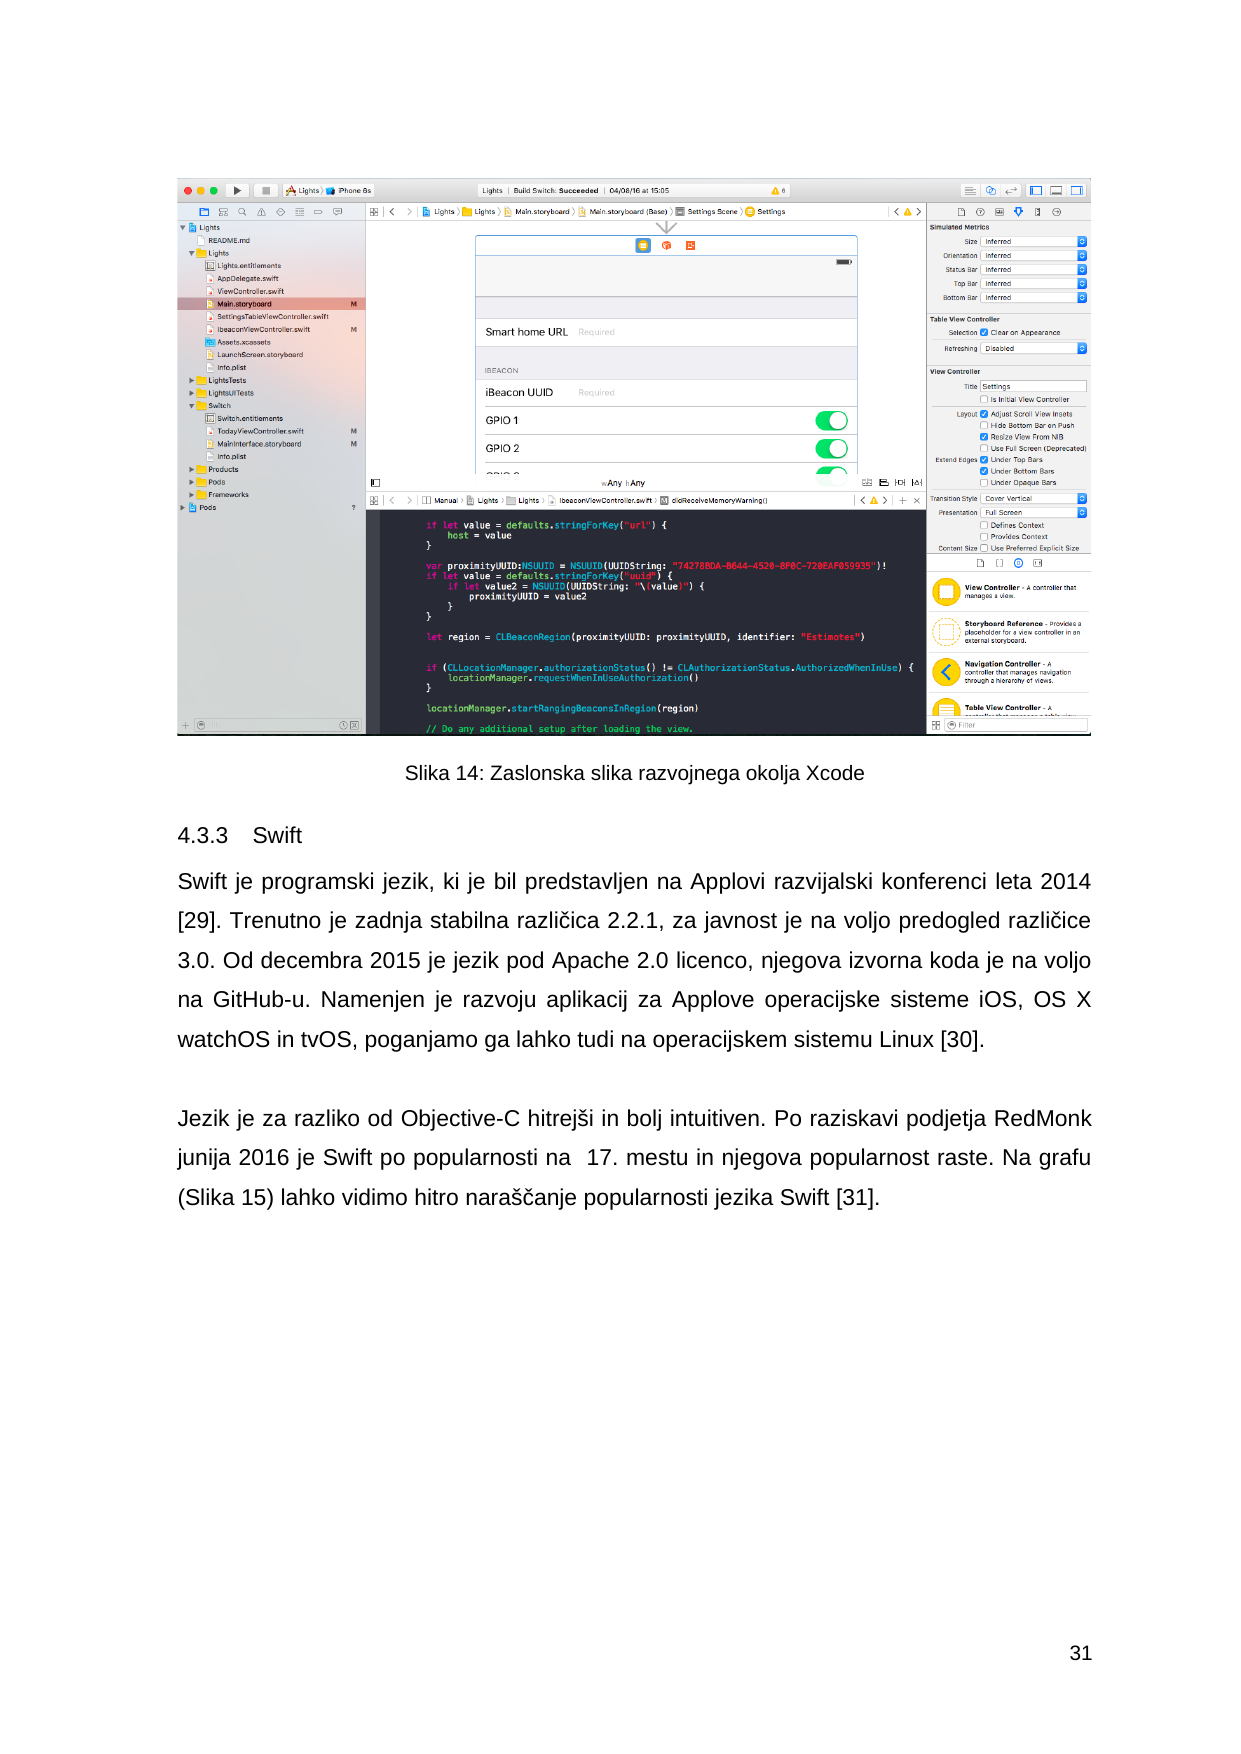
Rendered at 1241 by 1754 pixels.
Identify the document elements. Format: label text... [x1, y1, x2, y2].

picture [177, 177, 1091, 736]
subtitle Swift [177, 822, 1092, 848]
text Slika 14: Zaslonska slika razvojnega okolja Xcode [177, 761, 1092, 785]
text Swift je programski jezik, ki je bil predstavljen na Applovi razvijalski konferenci leta 2014 [29]. Trenutno je zadnja stabilna različica 2.2.1, za javnost je na voljo predogled različice 3.0. Od decembra 2015 je jezik pod Apache 2.0 licenco, njegova izvorna koda je na voljo na GitHub-u. Namenjen je razvoju aplikacij za Applove operacijske sisteme iOS, OS X watchOS in tvOS, poganjamo ga lahko tudi na operacijskem sistemu Linux [30]. [177, 868, 1092, 1052]
text Jezik je za razliko od Objective-C hitrejši in bolj intuitiven. Po raziskavi podjetja RedMonk junija 2016 je Swift po popularnosti na 17. mestu in njegova popularnost raste. Na grafu (Slika 15) lahko vidimo hitro naraščanje popularnosti jezika Swift [31]. [177, 1104, 1092, 1210]
